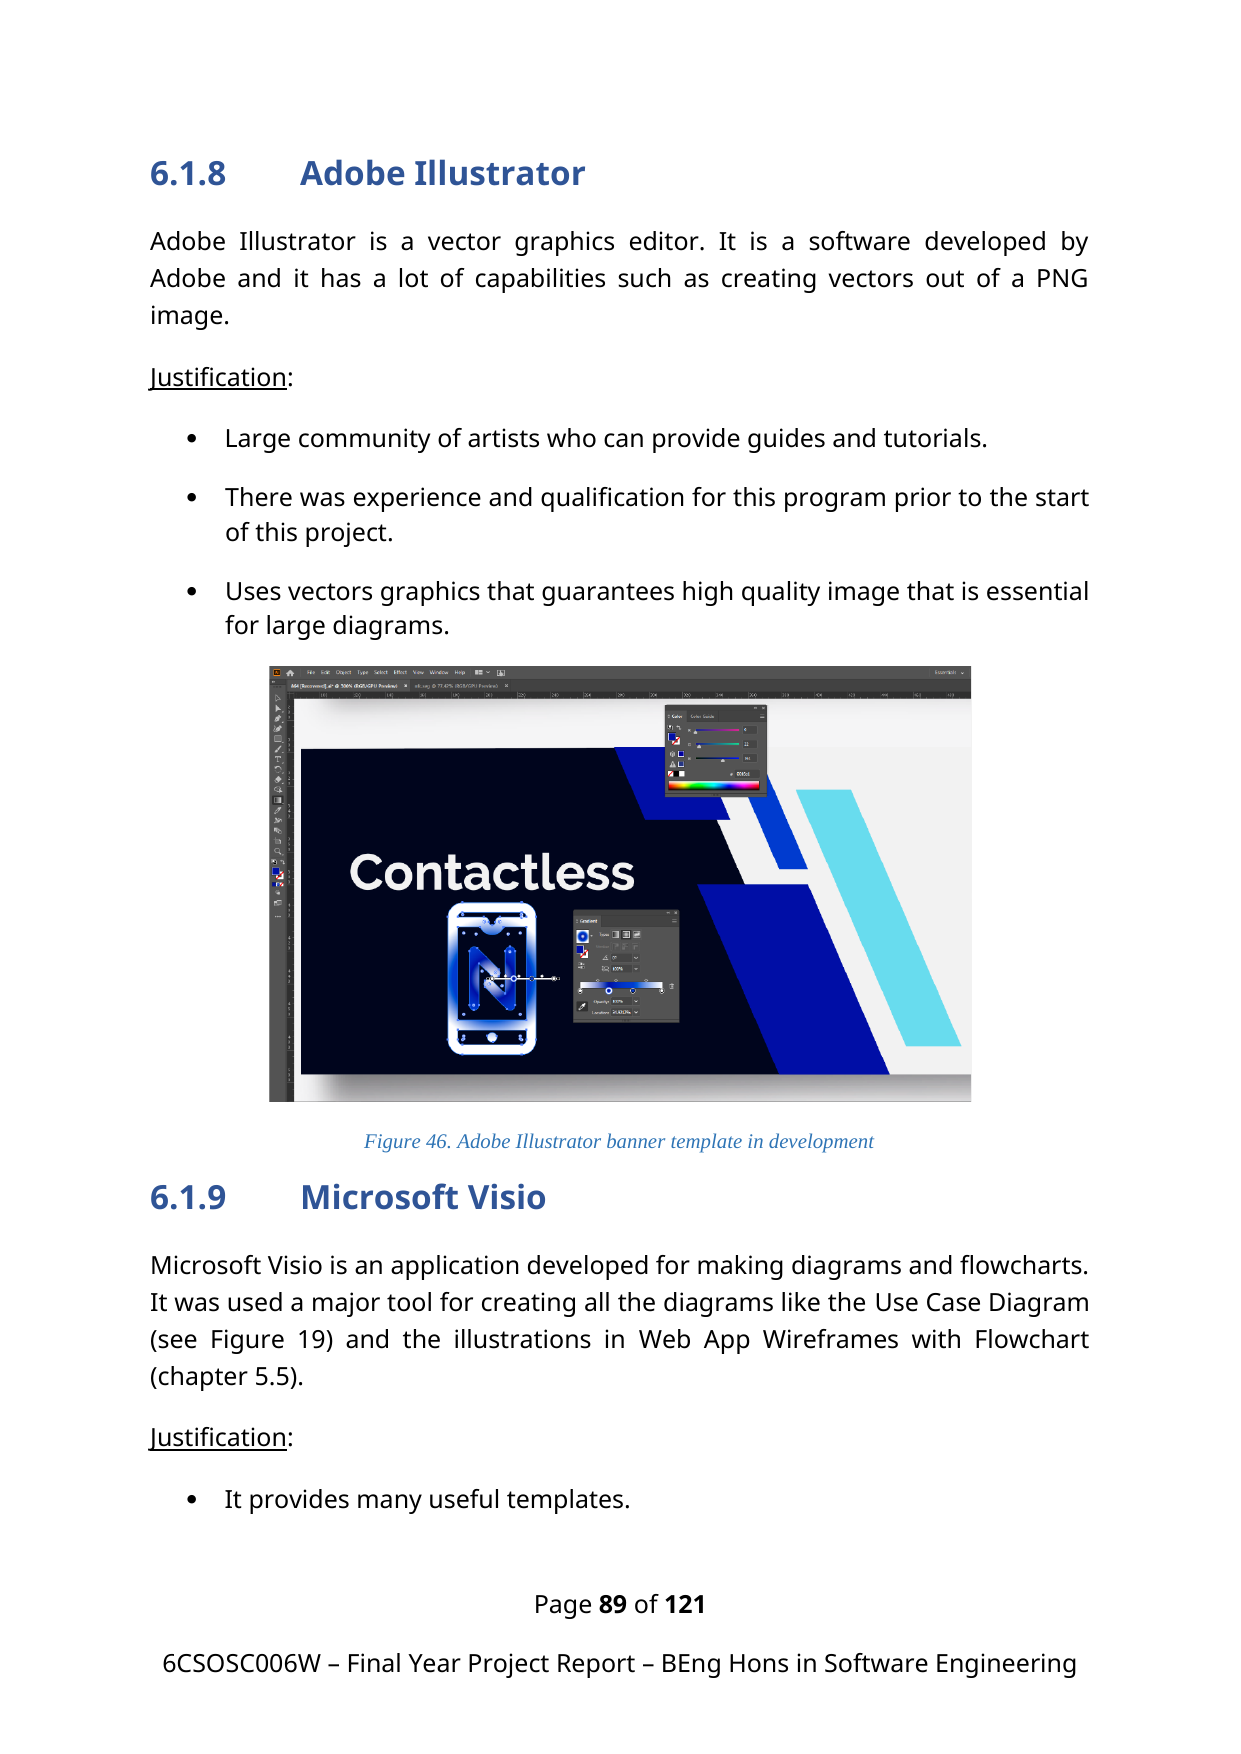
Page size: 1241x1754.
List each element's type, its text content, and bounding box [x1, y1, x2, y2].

text Justification: [150, 1420, 1090, 1454]
text Justification: [150, 359, 1090, 393]
text Microsoft Visio is an application developed for making diagrams and flowcharts. It was used a major tool for creating all the diagrams like the Use Case Diagram (see Figure 19) and the illustrations in Web App Wireframes with Flowchart (chapter 5.5). [150, 1248, 1090, 1392]
list Uses vectors graphics that guarantees high quality image that is essential for large diagrams. [187, 573, 1090, 641]
list It provides many useful templates. [187, 1482, 1090, 1516]
text Adobe Illustrator is a vector graphics editor. It is a software developed by Adobe and it has a lot of capabilities such as creating vectors out of a PNG image. [150, 224, 1090, 332]
subtitle Adobe Illustrator [150, 150, 1090, 195]
picture [269, 666, 972, 1102]
list There was experience and qualification for this program prior to the start of this project. [187, 480, 1090, 548]
text Figure 46. Adobe Illustrator banner template in development [150, 1129, 1090, 1153]
list Large community of artists who can provide guides and tutorials. [187, 421, 1090, 455]
subtitle Microsoft Visio [150, 1174, 1090, 1219]
